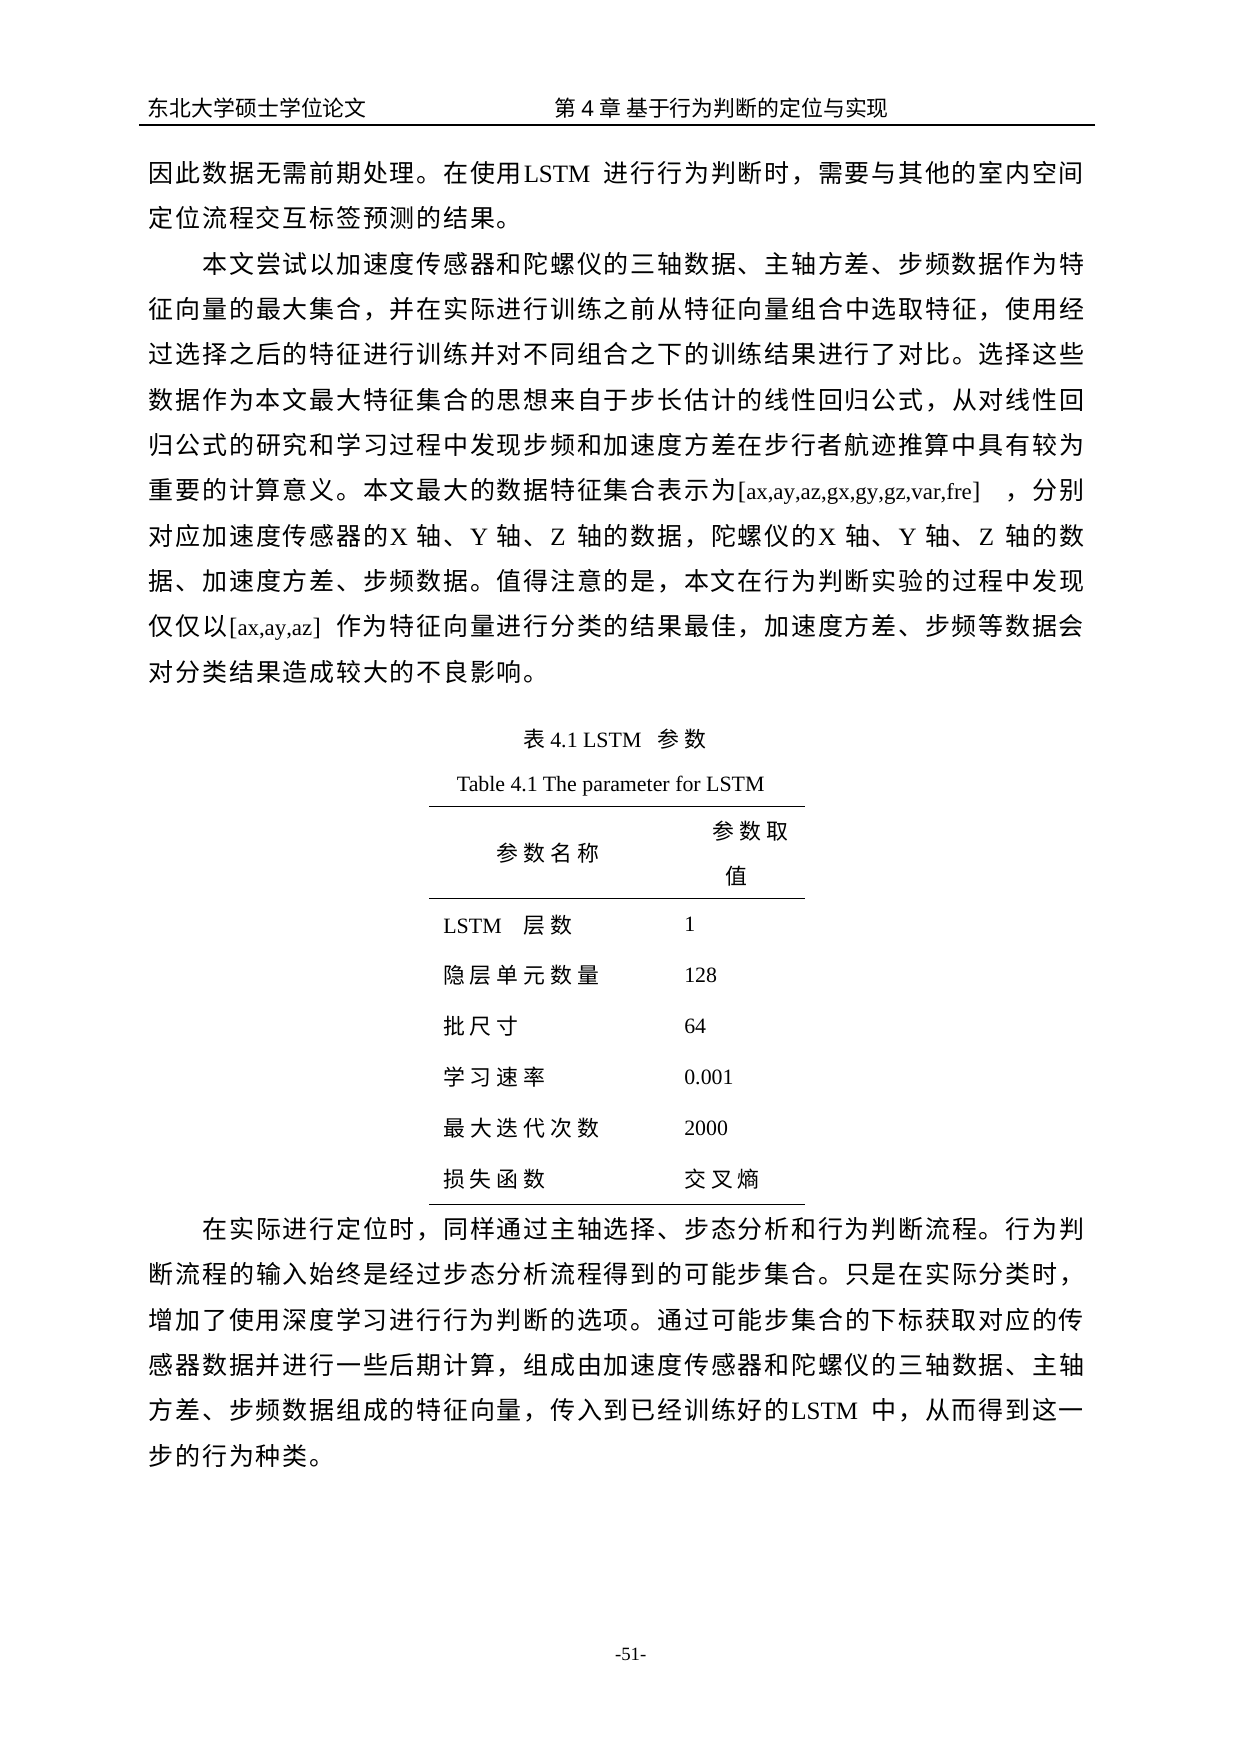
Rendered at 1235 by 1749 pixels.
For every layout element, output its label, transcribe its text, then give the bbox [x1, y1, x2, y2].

table_cell 128 [664, 949, 805, 1000]
table_cell LSTM层数 [429, 899, 664, 949]
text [149, 149, 1086, 240]
table_cell 损失函数 [429, 1153, 664, 1204]
table_cell 64 [664, 1000, 805, 1051]
table_cell 0.001 [664, 1051, 805, 1102]
table_cell 批尺寸 [429, 1000, 664, 1051]
table_cell 隐层单元数量 [429, 949, 664, 1000]
text 在实际进行定位时，同样通过主轴选择、步态分析和行为判断流程。行为判断流程的输入始终是经过步态分析流程得到的可能步集合。只是在实际分类时，增加了使用深度学习进行行为判断的选项。通过可能步集合的下标获取对应的传感器数据并进行一些后期计算，组成由加速度传感器和陀螺仪的三轴数据、主轴方差、步频数据组成的特征向量，传入到已经训练好的LSTM中，从而得到这一步的行为种类。 [149, 1205, 1086, 1477]
table_cell 1 [664, 899, 805, 949]
table_header 参数取值 [664, 807, 805, 898]
table_cell 最大迭代次数 [429, 1102, 664, 1153]
table_cell 交叉熵 [664, 1153, 805, 1204]
table_cell 学习速率 [429, 1051, 664, 1102]
text Table 4.1 The parameter for LSTM [149, 761, 1086, 806]
table_cell 2000 [664, 1102, 805, 1153]
text 本文尝试以加速度传感器和陀螺仪的三轴数据、主轴方差、步频数据作为特征向量的最大集合，并在实际进行训练之前从特征向量组合中选取特征，使用经过选择之后的特征进行训练并对不同组合之下的训练结果进行了对比。选择这些数据作为本文最大特征集合的思想来自于步长估计的线性回归公式，从对线性回归公式的研究和学习过程中发现步频和加速度方差在步行者航迹推算中具有较为重要的计算意义。本文最大的数据特征集合表示为[ax,ay,az,gx,gy,gz,var,fre]，分别对应加速度传感器的X轴、Y轴、Z轴的数据，陀螺仪的X轴、Y轴、Z轴的数据、加速度方差、步频数据。值得注意的是，本文在行为判断实验的过程中发现仅仅以[ax,ay,az]作为特征向量进行分类的结果最佳，加速度方差、步频等数据会对分类结果造成较大的不良影响。 [149, 240, 1086, 693]
table_header 参数名称 [429, 807, 664, 898]
text 表4.1 LSTM参数 [149, 715, 1086, 761]
